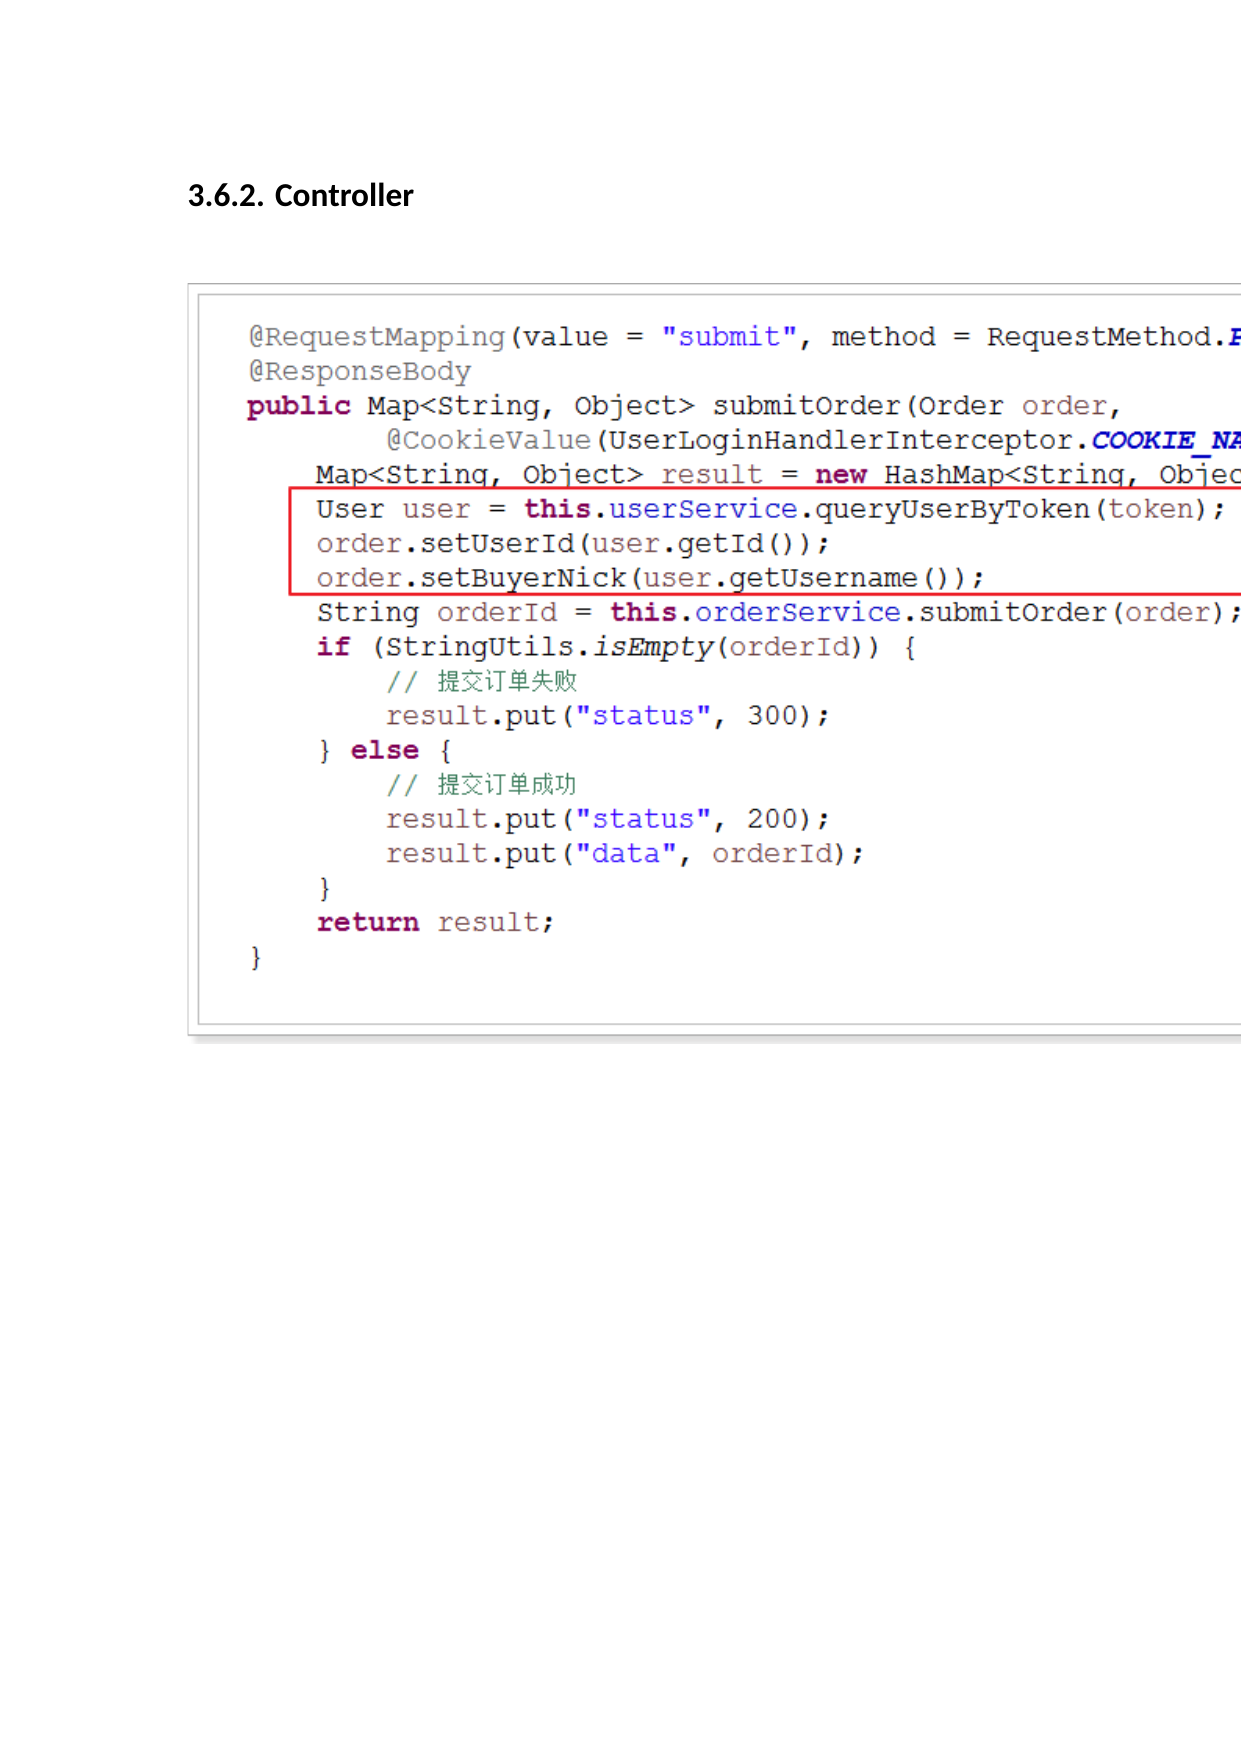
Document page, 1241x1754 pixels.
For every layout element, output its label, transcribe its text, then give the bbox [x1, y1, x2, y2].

picture [187, 283, 1241, 1044]
subtitle Controller [187, 162, 1053, 227]
